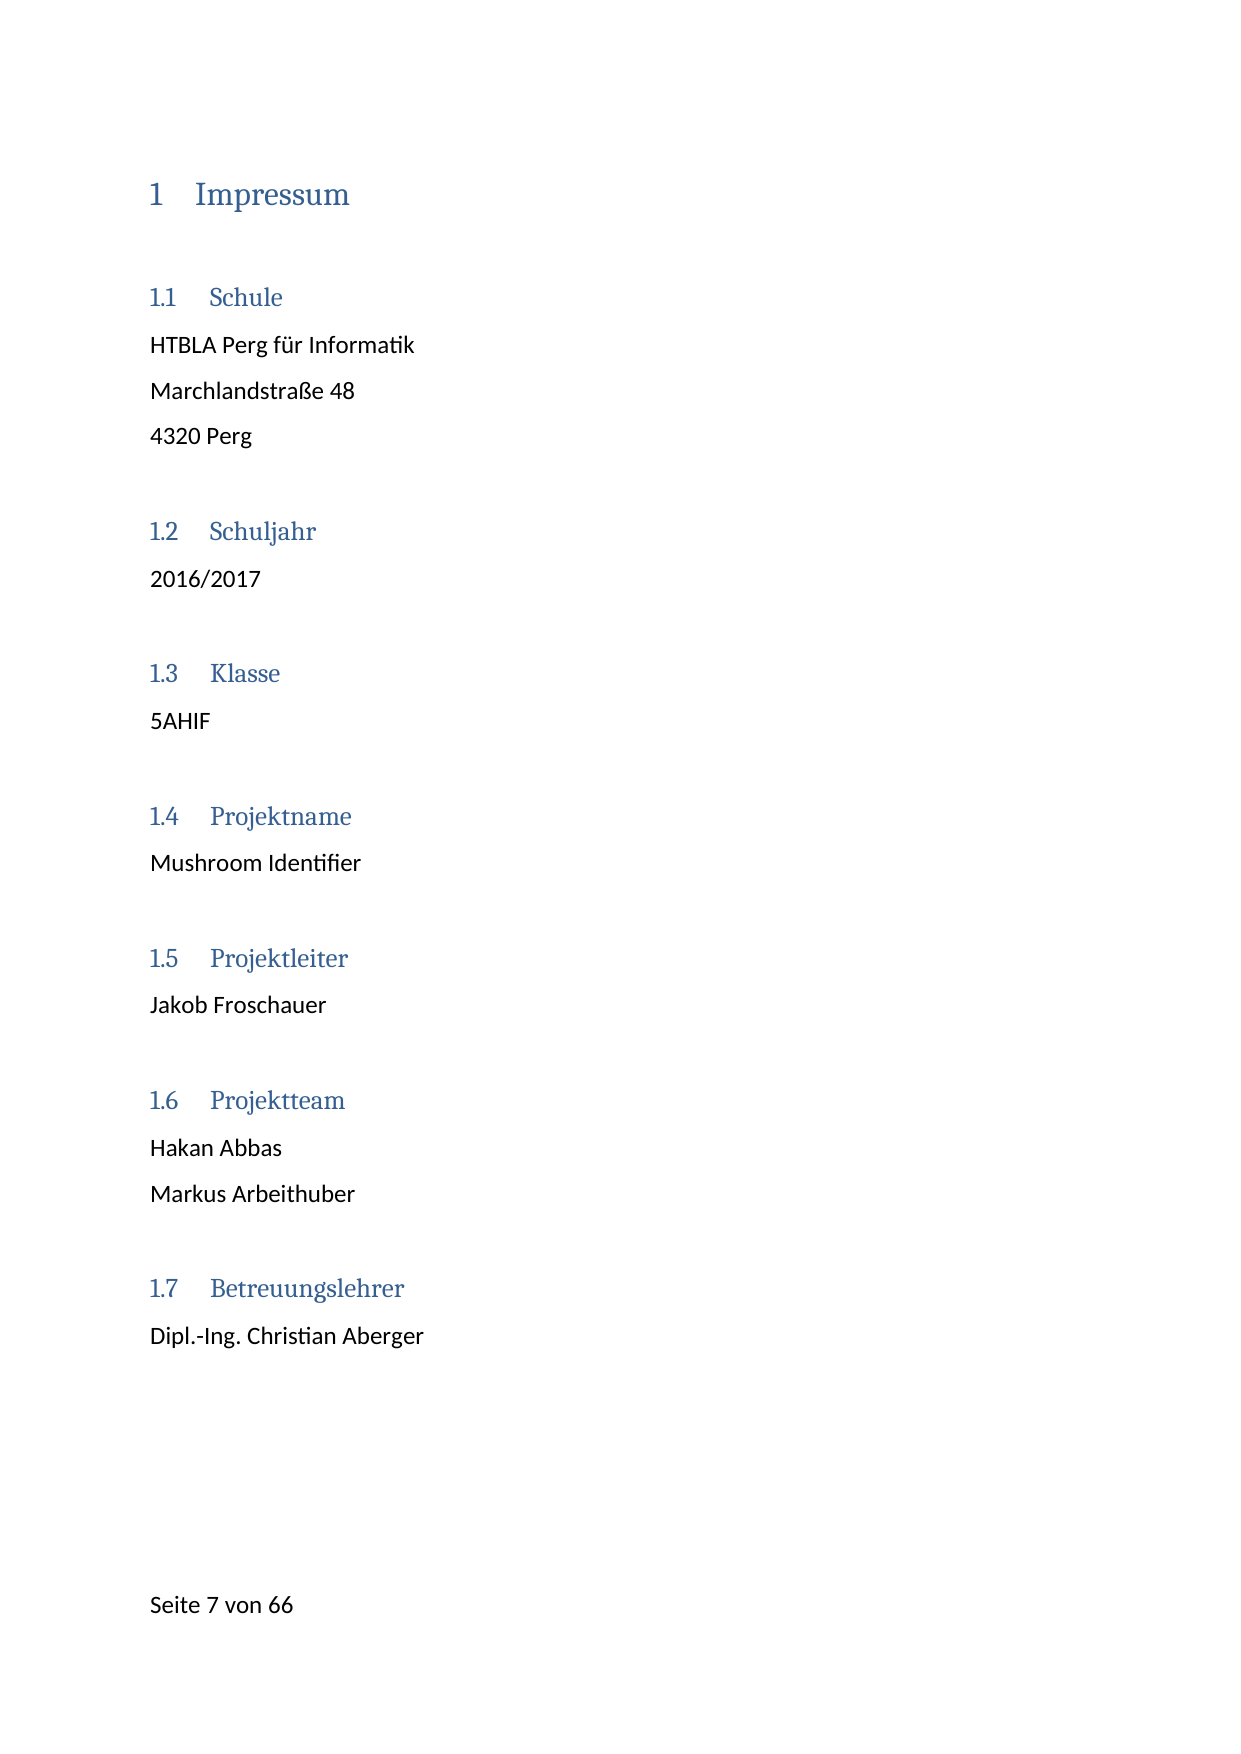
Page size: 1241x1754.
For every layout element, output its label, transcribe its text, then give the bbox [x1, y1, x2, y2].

text 5AHIF [150, 705, 1090, 736]
subtitle Klasse [150, 658, 1090, 689]
subtitle Betreuungslehrer [150, 1273, 1090, 1304]
subtitle Impressum [150, 175, 1090, 213]
subtitle Projektleiter [150, 943, 1090, 974]
text Hakan Abbas [150, 1132, 1090, 1162]
text Marchlandstraße 48 [150, 375, 1090, 405]
text Dipl.-Ing. Christian Aberger [150, 1320, 1090, 1351]
text 2016/2017 [150, 563, 1090, 593]
subtitle Projektname [150, 801, 1090, 832]
text Markus Arbeithuber [150, 1178, 1090, 1208]
text 4320 Perg [150, 421, 1090, 451]
subtitle Schuljahr [150, 516, 1090, 547]
text Jakob Froschauer [150, 990, 1090, 1020]
text HTBLA Perg für Informatik [150, 329, 1090, 359]
text Mushroom Identifier [150, 847, 1090, 878]
subtitle Schule [150, 282, 1090, 313]
subtitle Projektteam [150, 1085, 1090, 1116]
